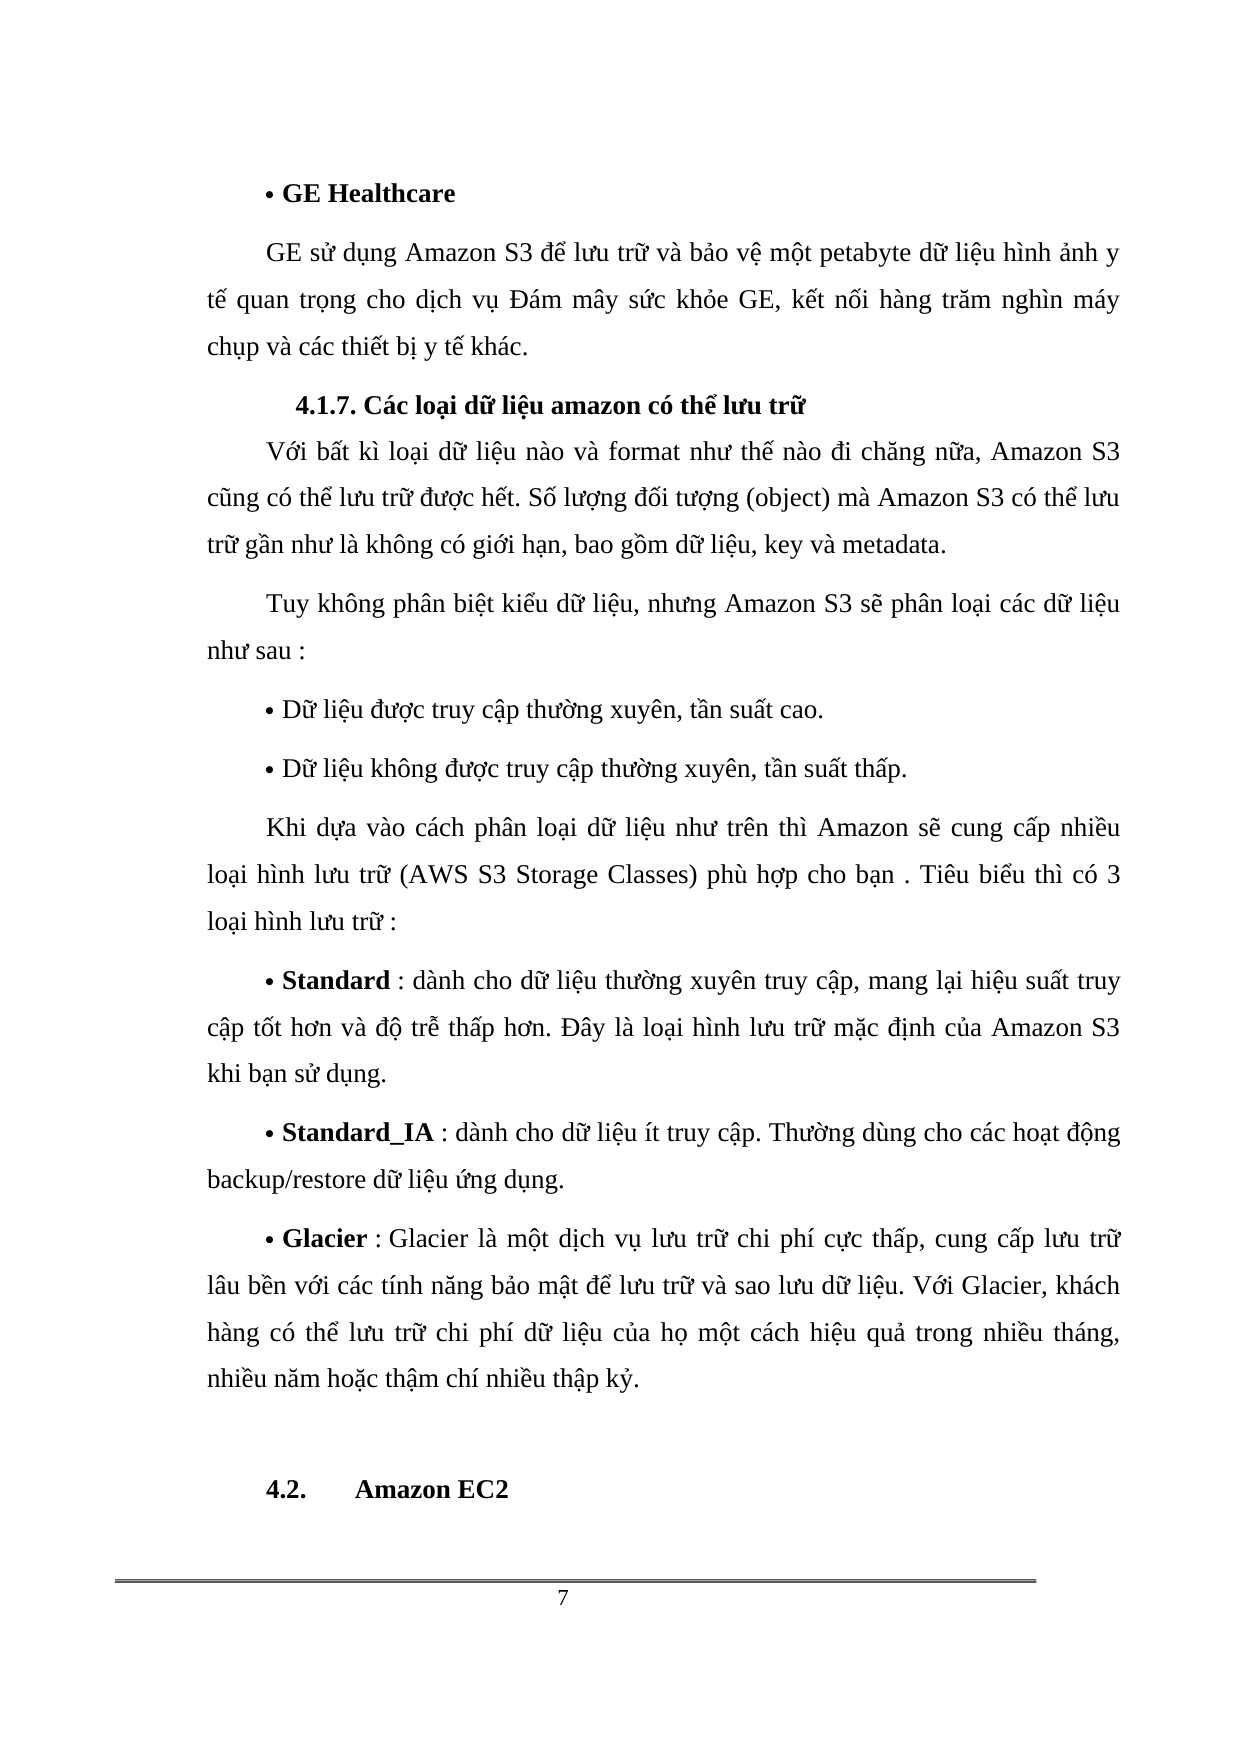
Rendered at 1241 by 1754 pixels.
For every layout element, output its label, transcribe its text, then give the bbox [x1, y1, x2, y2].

list Glacier : Glacier là một dịch vụ lưu trữ chi phí cực thấp, cung cấp lưu trữ lâu bền với các tính năng bảo mật để lưu trữ và sao lưu dữ liệu. Với Glacier, khách hàng có thể lưu trữ chi phí dữ liệu của họ một cách hiệu quả trong nhiều tháng, nhiều năm hoặc thậm chí nhiều thập kỷ. [207, 1222, 1122, 1393]
subtitle Amazon EC2 [207, 1473, 1122, 1505]
list GE Healthcare [207, 177, 1122, 208]
text Tuy không phân biệt kiểu dữ liệu, nhưng Amazon S3 sẽ phân loại các dữ liệu như sau : [207, 587, 1122, 665]
subtitle 4.1.7. Các loại dữ liệu amazon có thể lưu trữ [207, 389, 1122, 420]
text Khi dựa vào cách phân loại dữ liệu như trên thì Amazon sẽ cung cấp nhiều loại hình lưu trữ (AWS S3 Storage Classes) phù hợp cho bạn . Tiêu biểu thì có 3 loại hình lưu trữ : [207, 812, 1122, 936]
text Với bất kì loại dữ liệu nào và format như thế nào đi chăng nữa, Amazon S3 cũng có thể lưu trữ được hết. Số lượng đối tượng (object) mà Amazon S3 có thể lưu trữ gần như là không có giới hạn, bao gồm dữ liệu, key và metadata. [207, 435, 1122, 559]
text GE sử dụng Amazon S3 để lưu trữ và bảo vệ một petabyte dữ liệu hình ảnh y tế quan trọng cho dịch vụ Đám mây sức khỏe GE, kết nối hàng trăm nghìn máy chụp và các thiết bị y tế khác. [207, 236, 1122, 361]
list Dữ liệu được truy cập thường xuyên, tần suất cao. [207, 693, 1122, 724]
list Standard_IA : dành cho dữ liệu ít truy cập. Thường dùng cho các hoạt động backup/restore dữ liệu ứng dụng. [207, 1117, 1122, 1194]
list Standard : dành cho dữ liệu thường xuyên truy cập, mang lại hiệu suất truy cập tốt hơn và độ trễ thấp hơn. Đây là loại hình lưu trữ mặc định của Amazon S3 khi bạn sử dụng. [207, 964, 1122, 1088]
list Dữ liệu không được truy cập thường xuyên, tần suất thấp. [207, 752, 1122, 783]
